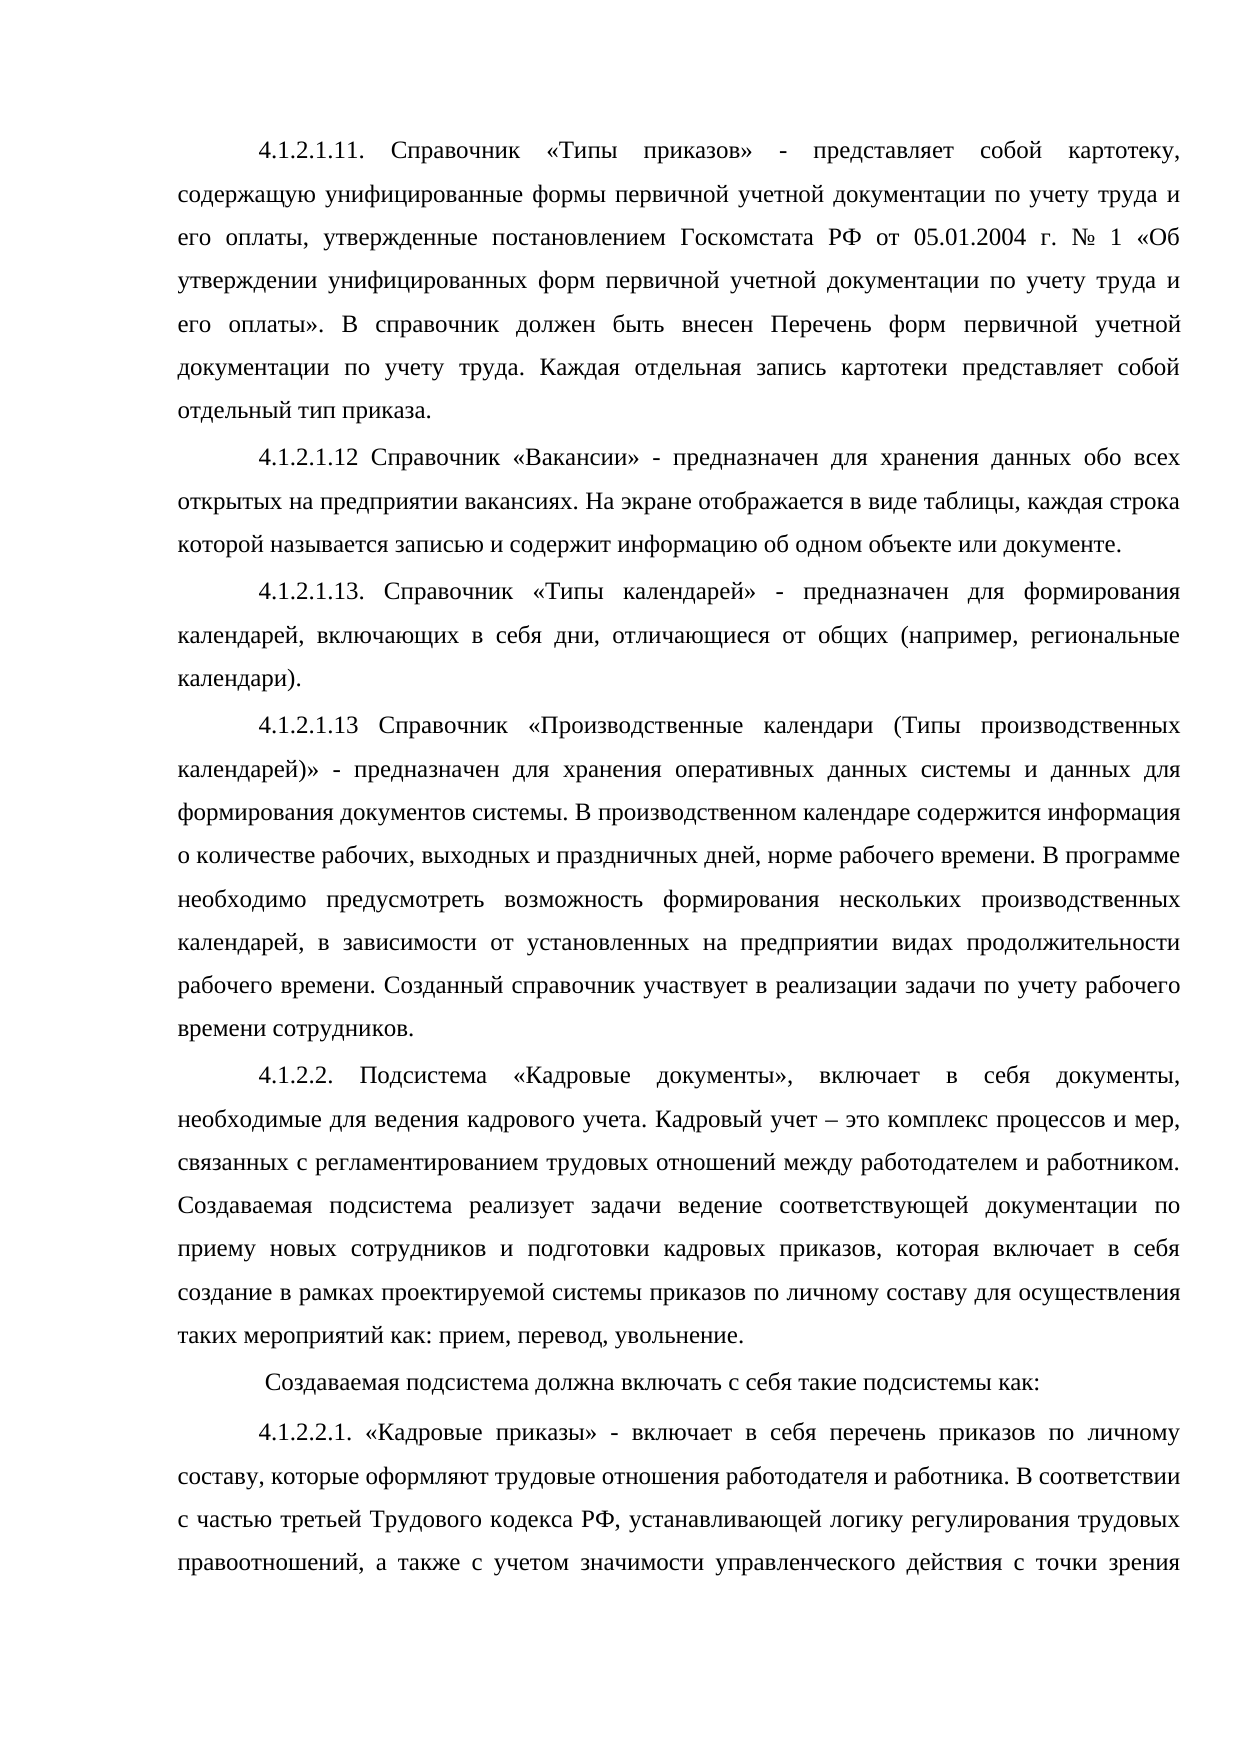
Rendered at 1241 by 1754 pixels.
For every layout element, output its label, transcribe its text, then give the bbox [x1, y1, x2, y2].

text 4.1.2.1.11. Справочник «Типы приказов» - представляет собой картотеку, содержащую унифицированные формы первичной учетной документации по учету труда и его оплаты, утвержденные постановлением Госкомстата РФ от 05.01.2004 г. № 1 «Об утверждении унифицированных форм первичной учетной документации по учету труда и его оплаты». В справочник должен быть внесен Перечень форм первичной учетной документации по учету труда. Каждая отдельная запись картотеки представляет собой отдельный тип приказа. [177, 381, 1181, 424]
text 4.1.2.2. Подсистема «Кадровые документы», включает в себя документы, необходимые для ведения кадрового учета. Кадровый учет – это комплекс процессов и мер, связанных с регламентированием трудовых отношений между работодателем и работником. Создаваемая подсистема реализует задачи ведение соответствующей документации по приему новых сотрудников и подготовки кадровых приказов, которая включает в себя создание в рамках проектируемой системы приказов по личному составу для осуществления таких мероприятий как: прием, перевод, увольнение. [177, 1056, 1181, 1348]
text 4.1.2.1.13 Справочник «Производственные календари (Типы производственных календарей)» - предназначен для хранения оперативных данных системы и данных для формирования документов системы. В производственном календаре содержится информация о количестве рабочих, выходных и праздничных дней, норме рабочего времени. В программе необходимо предусмотреть возможность формирования нескольких производственных календарей, в зависимости от установленных на предприятии видах продолжительности рабочего времени. Созданный справочник участвует в реализации задачи по учету рабочего времени сотрудников. [177, 706, 1181, 1042]
text 4.1.2.1.12 Справочник «Вакансии» - предназначен для хранения данных обо всех открытых на предприятии вакансиях. На экране отображается в виде таблицы, каждая строка которой называется записью и содержит информацию об одном объекте или документе. [177, 438, 1181, 558]
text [177, 1413, 1181, 1576]
text Создаваемая подсистема должна включать с себя такие подсистемы как: [177, 1363, 1181, 1396]
text 4.1.2.1.13. Справочник «Типы календарей» - предназначен для формирования календарей, включающих в себя дни, отличающиеся от общих (например, региональные календари). [177, 572, 1181, 692]
text 4.1.2.1.11. Справочник «Типы приказов» - представляет собой картотеку, содержащую унифицированные формы первичной учетной документации по учету труда и его оплаты, утвержденные постановлением Госкомстата РФ от 05.01.2004 г. № 1 «Об утверждении унифицированных форм первичной учетной документации по учету труда и его оплаты». В справочник должен быть внесен Перечень форм первичной учетной документации по учету труда. Каждая отдельная запись картотеки представляет собой отдельный тип приказа. [177, 131, 1181, 352]
